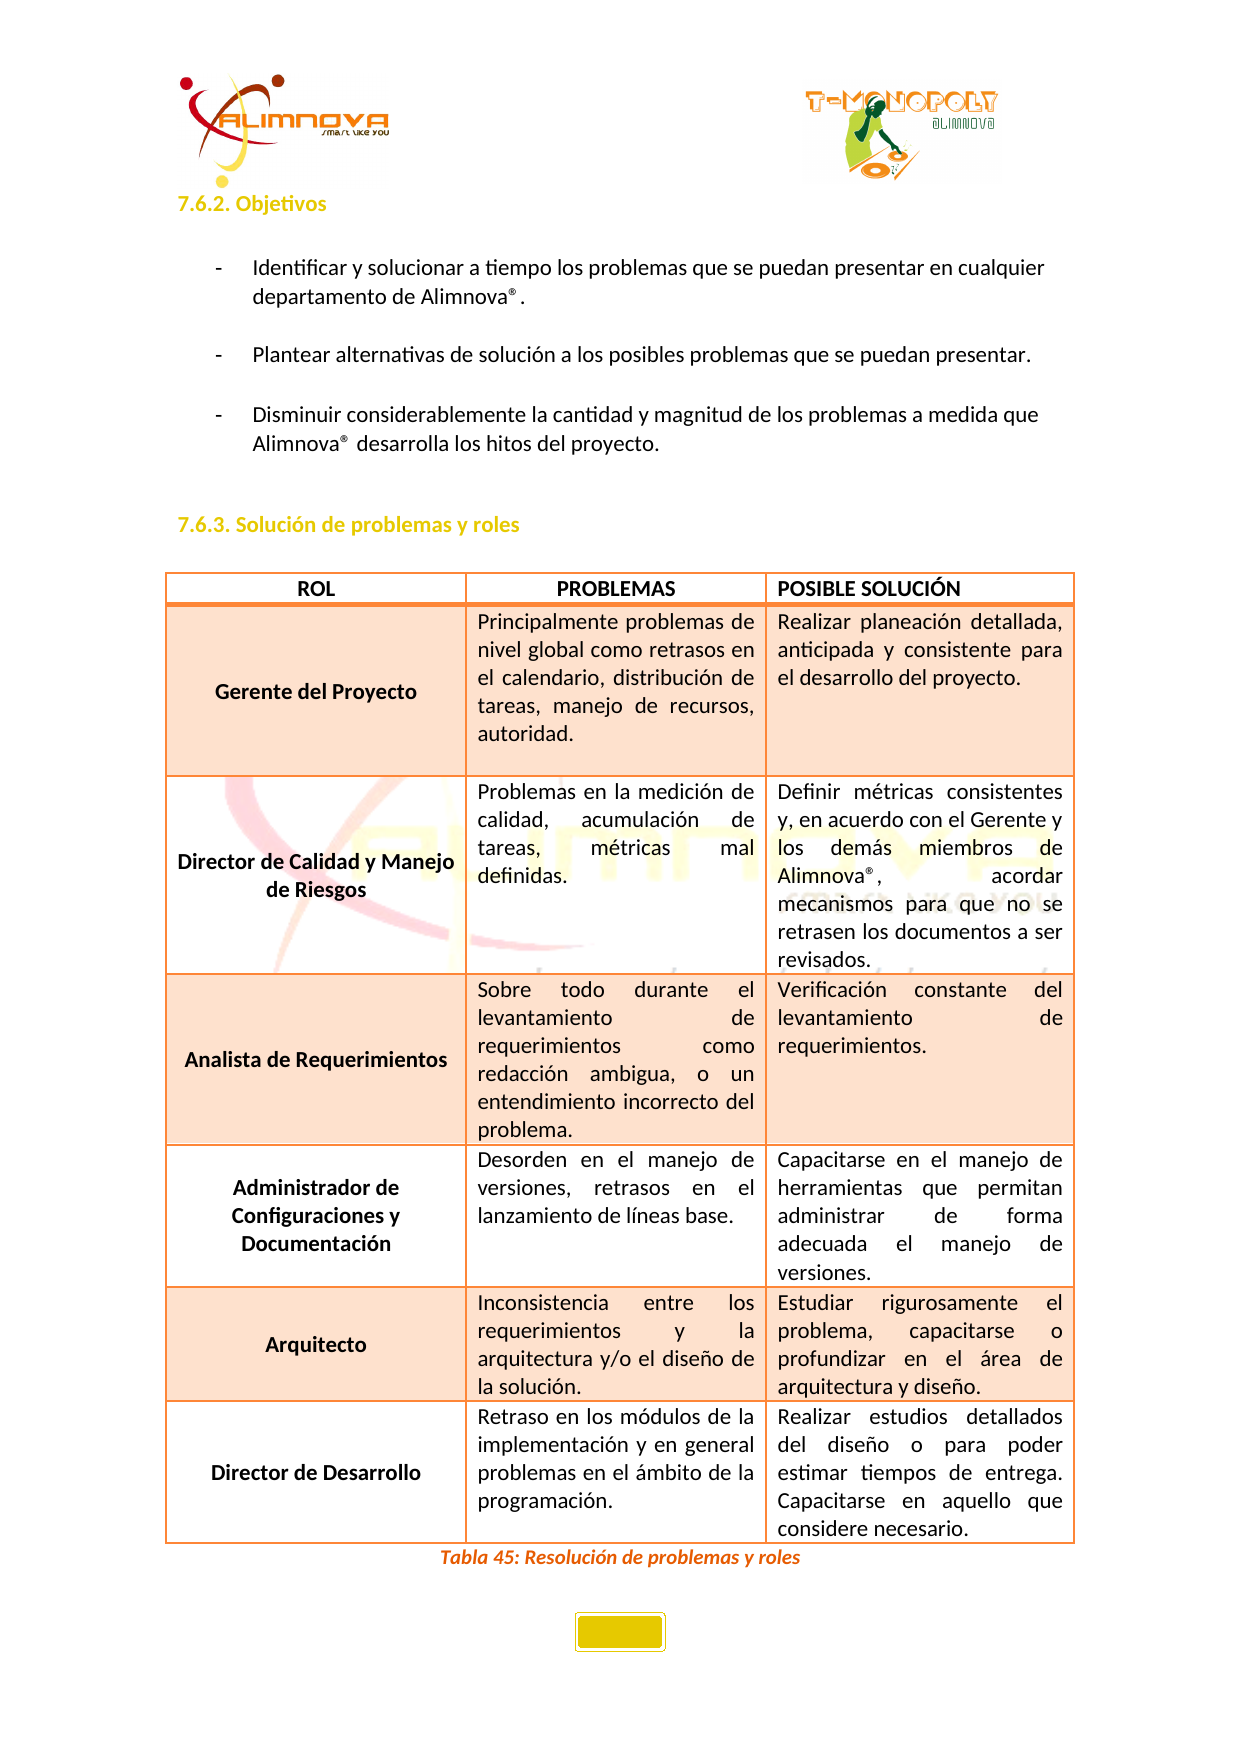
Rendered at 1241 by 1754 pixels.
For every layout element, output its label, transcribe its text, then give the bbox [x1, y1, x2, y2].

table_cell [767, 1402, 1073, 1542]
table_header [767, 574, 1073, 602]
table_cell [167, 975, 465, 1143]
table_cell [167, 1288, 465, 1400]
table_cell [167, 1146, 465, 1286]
subtitle 7.6.3. Solución de problemas y roles [177, 510, 1063, 538]
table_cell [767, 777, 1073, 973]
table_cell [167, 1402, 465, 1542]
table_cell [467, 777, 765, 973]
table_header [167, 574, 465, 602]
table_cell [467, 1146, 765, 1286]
picture [802, 79, 1002, 184]
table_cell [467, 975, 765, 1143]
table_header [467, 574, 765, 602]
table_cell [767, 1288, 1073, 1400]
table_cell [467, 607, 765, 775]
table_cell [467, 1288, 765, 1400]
list Disminuir considerablemente la cantidad y magnitud de los problemas a medida que Alimnova® desarrolla los hitos del proyecto. [215, 397, 1063, 457]
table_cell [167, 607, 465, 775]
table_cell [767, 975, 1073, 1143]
subtitle 7.6.2. Objetivos [177, 189, 1063, 217]
list Plantear alternativas de solución a los posibles problemas que se puedan presentar. [215, 338, 1063, 369]
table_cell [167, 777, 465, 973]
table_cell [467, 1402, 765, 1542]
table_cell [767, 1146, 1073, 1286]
text Tabla 45: Resolución de problemas y roles [177, 1544, 1063, 1569]
picture [177, 73, 389, 189]
list Identificar y solucionar a tiempo los problemas que se puedan presentar en cualquier departamento de Alimnova®. [215, 251, 1063, 310]
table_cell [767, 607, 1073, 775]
